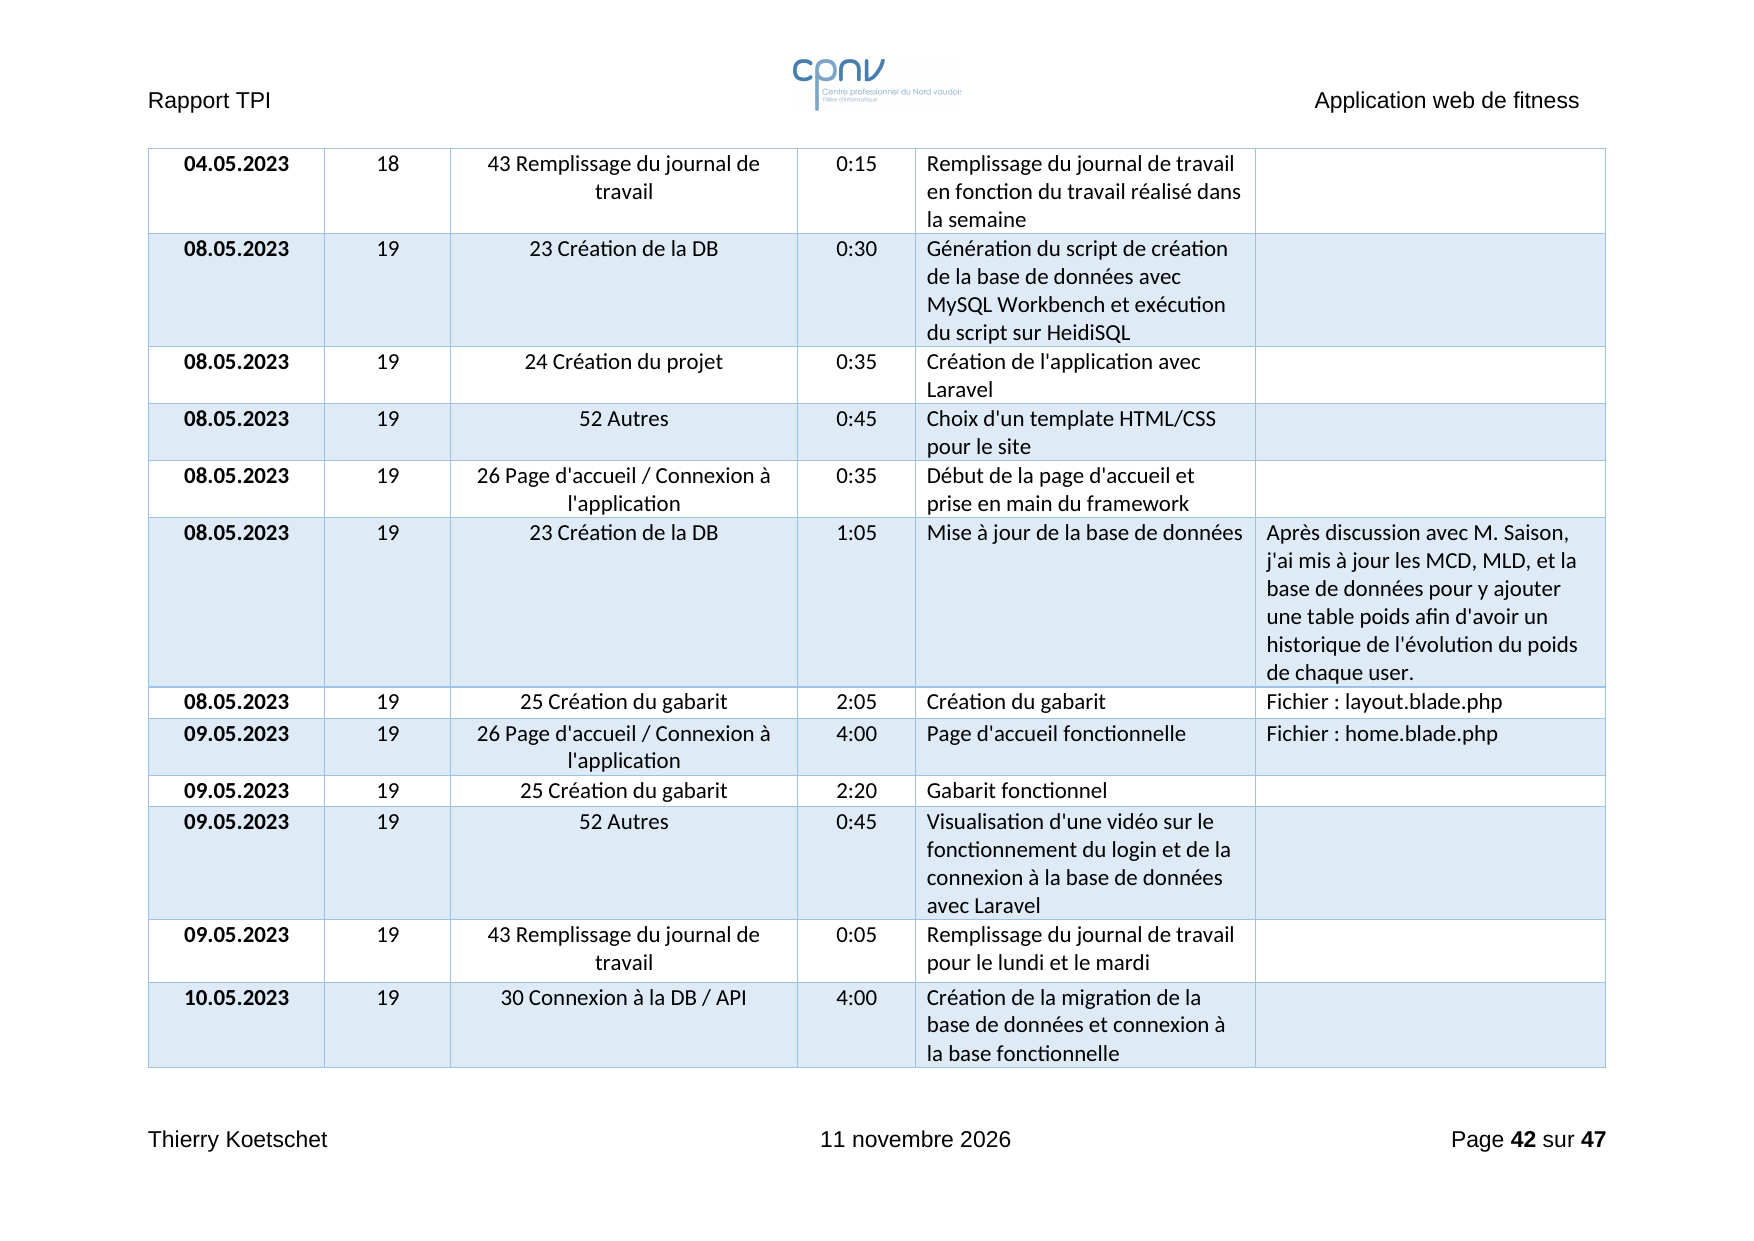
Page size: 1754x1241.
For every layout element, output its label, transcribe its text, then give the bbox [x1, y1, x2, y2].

table_cell 09.05.2023 [149, 719, 324, 775]
table_cell 23 Création de la DB [451, 518, 797, 686]
table_cell 2:05 [798, 688, 915, 718]
table_cell Visualisation d'une vidéo sur le fonctionnement du login et de la connexion à la base de données avec Laravel [916, 807, 1255, 919]
table_cell [1256, 149, 1605, 233]
table_cell Création de l'application avec Laravel [916, 347, 1255, 403]
table_cell [1256, 461, 1605, 517]
table_cell 2:20 [798, 776, 915, 806]
table_cell 23 Création de la DB [451, 234, 797, 346]
table_cell 19 [325, 719, 450, 775]
table_cell Remplissage du journal de travail en fonction du travail réalisé dans la semaine [916, 149, 1255, 233]
table_cell 08.05.2023 [149, 688, 324, 718]
table_cell Remplissage du journal de travail pour le lundi et le mardi [916, 920, 1255, 982]
table_cell [1256, 404, 1605, 460]
table_cell 08.05.2023 [149, 347, 324, 403]
table_cell Choix d'un template HTML/CSS pour le site [916, 404, 1255, 460]
table_cell [1256, 807, 1605, 919]
table_cell 19 [325, 404, 450, 460]
table_cell 4:00 [798, 983, 915, 1067]
table_cell 09.05.2023 [149, 920, 324, 982]
table_cell 0:05 [798, 920, 915, 982]
table_cell 43 Remplissage du journal de travail [451, 149, 797, 233]
table_cell [1256, 983, 1605, 1067]
table_cell 30 Connexion à la DB / API [451, 983, 797, 1067]
table_cell 08.05.2023 [149, 518, 324, 686]
table_cell 08.05.2023 [149, 461, 324, 517]
table_cell 19 [325, 983, 450, 1067]
table_cell 08.05.2023 [149, 404, 324, 460]
table_cell 4:00 [798, 719, 915, 775]
table_cell 25 Création du gabarit [451, 688, 797, 718]
table_cell 0:45 [798, 404, 915, 460]
table_cell 1:05 [798, 518, 915, 686]
table_cell [1256, 234, 1605, 346]
table_cell 19 [325, 776, 450, 806]
table_cell 52 Autres [451, 807, 797, 919]
table_cell Début de la page d'accueil et prise en main du framework [916, 461, 1255, 517]
table_cell 08.05.2023 [149, 234, 324, 346]
table_cell 0:15 [798, 149, 915, 233]
table_cell 19 [325, 518, 450, 686]
table_cell 43 Remplissage du journal de travail [451, 920, 797, 982]
table_cell [1256, 347, 1605, 403]
table_cell Fichier : home.blade.php [1256, 719, 1605, 775]
table_cell 19 [325, 347, 450, 403]
table_cell [1256, 776, 1605, 806]
table_cell 10.05.2023 [149, 983, 324, 1067]
table_cell 0:35 [798, 347, 915, 403]
table_cell 0:45 [798, 807, 915, 919]
table_cell Génération du script de création de la base de données avec MySQL Workbench et exécution du script sur HeidiSQL [916, 234, 1255, 346]
table_cell Création de la migration de la base de données et connexion à la base fonctionnelle [916, 983, 1255, 1067]
table_cell 19 [325, 461, 450, 517]
table_cell 26 Page d'accueil / Connexion à l'application [451, 461, 797, 517]
table_cell 25 Création du gabarit [451, 776, 797, 806]
table_cell 09.05.2023 [149, 807, 324, 919]
table_cell 19 [325, 807, 450, 919]
table_cell Fichier : layout.blade.php [1256, 688, 1605, 718]
table_cell Après discussion avec M. Saison, j'ai mis à jour les MCD, MLD, et la base de données pour y ajouter une table poids afin d'avoir un historique de l'évolution du poids de chaque user. [1256, 518, 1605, 686]
table_cell 04.05.2023 [149, 149, 324, 233]
table_cell 0:30 [798, 234, 915, 346]
table_cell 26 Page d'accueil / Connexion à l'application [451, 719, 797, 775]
table_cell 19 [325, 920, 450, 982]
table_cell 18 [325, 149, 450, 233]
table_cell 52 Autres [451, 404, 797, 460]
table_cell 19 [325, 234, 450, 346]
table_cell [1256, 920, 1605, 982]
table_cell Mise à jour de la base de données [916, 518, 1255, 686]
table_cell 19 [325, 688, 450, 718]
table_cell Page d'accueil fonctionnelle [916, 719, 1255, 775]
table_cell 24 Création du projet [451, 347, 797, 403]
table_cell 09.05.2023 [149, 776, 324, 806]
table_cell Création du gabarit [916, 688, 1255, 718]
table_cell Gabarit fonctionnel [916, 776, 1255, 806]
table_cell 0:35 [798, 461, 915, 517]
